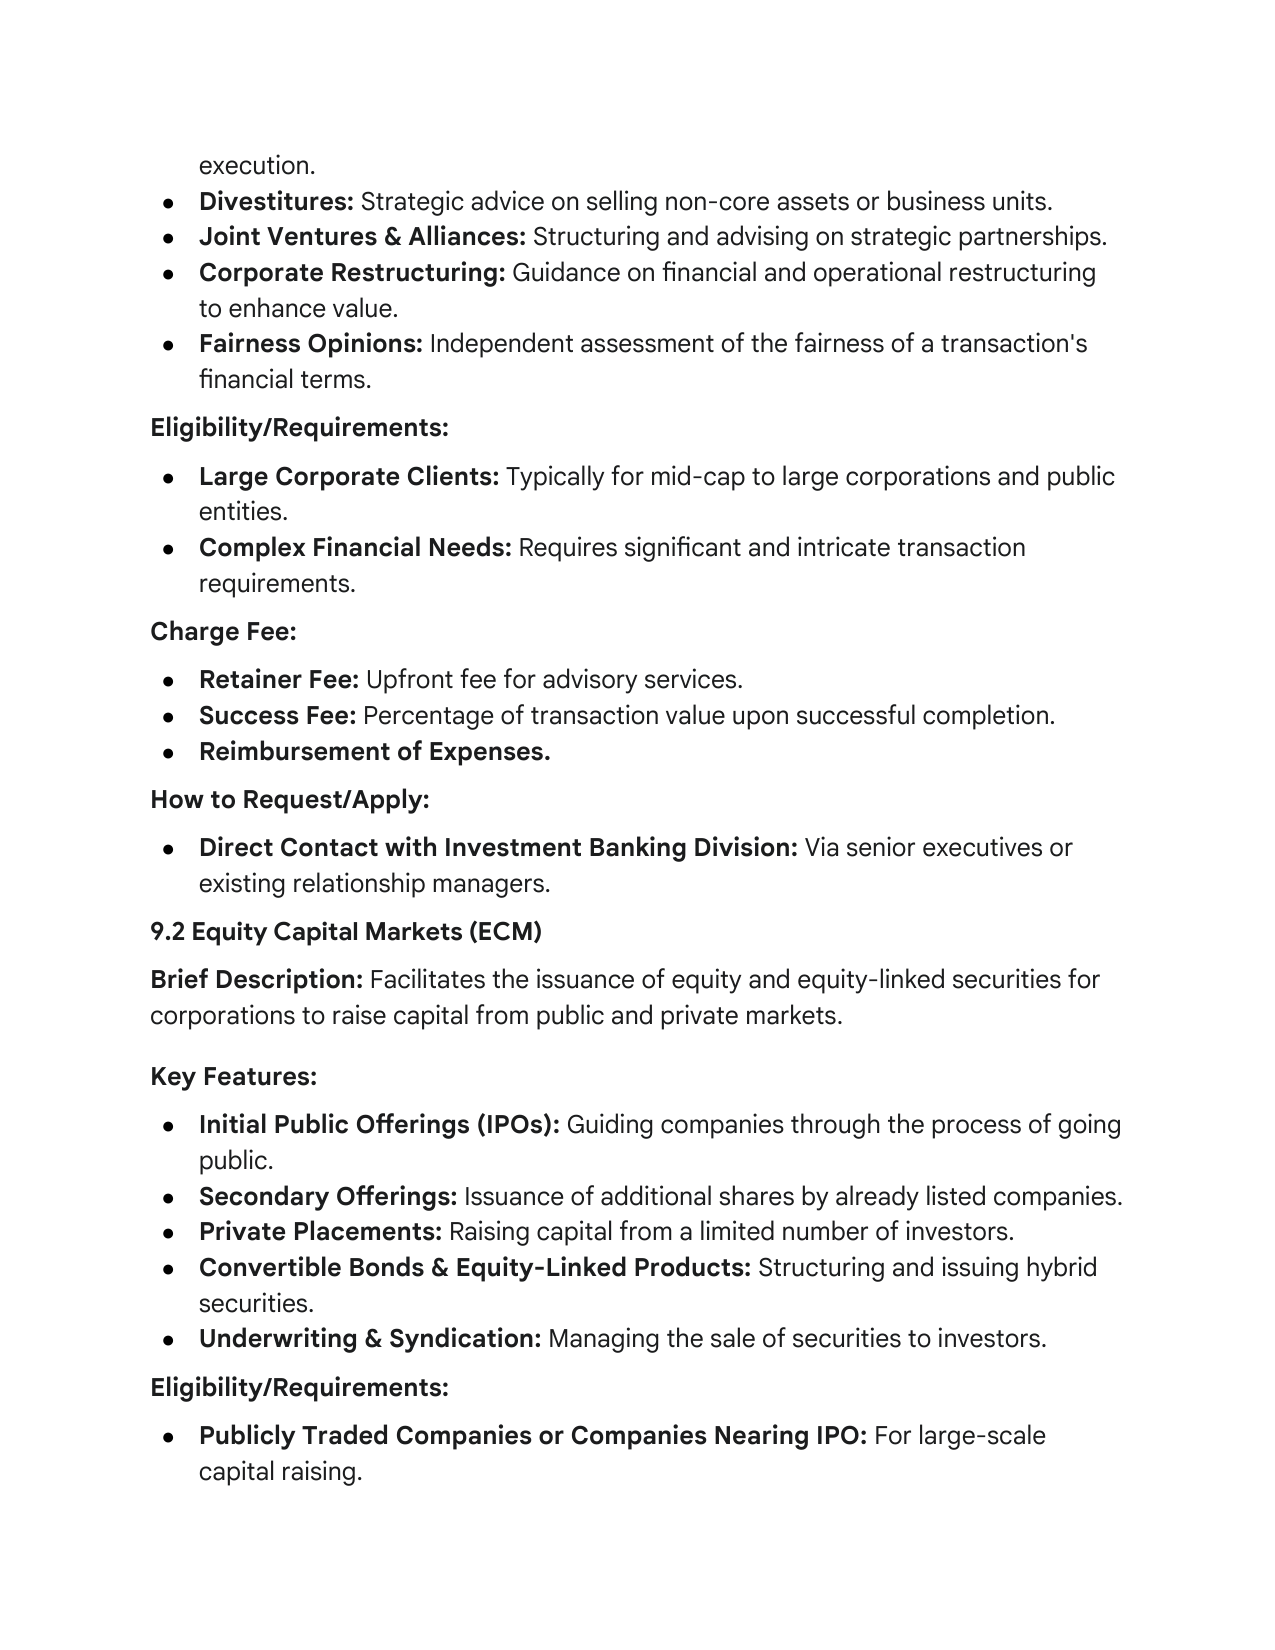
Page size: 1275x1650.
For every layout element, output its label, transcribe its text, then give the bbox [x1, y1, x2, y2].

list Private Placements: Raising capital from a limited number of investors. [161, 1216, 1125, 1248]
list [161, 150, 1125, 181]
list Fairness Opinions: Independent assessment of the fairness of a transaction's financial terms. [161, 329, 1125, 396]
text Eligibility/Requirements: [150, 413, 1125, 444]
list Initial Public Offerings (IPOs): Guiding companies through the process of going public. [161, 1109, 1125, 1176]
list Success Fee: Percentage of transaction value upon successful completion. [161, 700, 1125, 732]
text How to Request/Apply: [150, 784, 1125, 816]
list Reimbursement of Expenses. [161, 736, 1125, 767]
list Corporate Restructuring: Guidance on financial and operational restructuring to enhance value. [161, 257, 1125, 324]
list Complex Financial Needs: Requires significant and intricate transaction requirements. [161, 532, 1125, 599]
list Convertible Bonds & Equity-Linked Products: Structuring and issuing hybrid securities. [161, 1252, 1125, 1319]
subtitle 9.2 Equity Capital Markets (ECM) [150, 916, 1125, 948]
list Divestitures: Strategic advice on selling non-core assets or business units. [161, 186, 1125, 217]
list Joint Ventures & Alliances: Structuring and advising on strategic partnerships. [161, 221, 1125, 253]
list Secondary Offerings: Issuance of additional shares by already listed companies. [161, 1181, 1125, 1212]
text Charge Fee: [150, 616, 1125, 648]
list Direct Contact with Investment Banking Division: Via senior executives or existing relationship managers. [161, 832, 1125, 899]
text Key Features: [150, 1061, 1125, 1092]
list Underwriting & Syndication: Managing the sale of securities to investors. [161, 1324, 1125, 1355]
list Retainer Fee: Upfront fee for advisory services. [161, 664, 1125, 696]
text Eligibility/Requirements: [150, 1372, 1125, 1403]
list Publicly Traded Companies or Companies Nearing IPO: For large-scale capital raising. [161, 1420, 1125, 1487]
list Large Corporate Clients: Typically for mid-cap to large corporations and public entities. [161, 461, 1125, 528]
text Brief Description: Facilitates the issuance of equity and equity-linked securities for corporations to raise capital from public and private markets. [150, 964, 1125, 1032]
